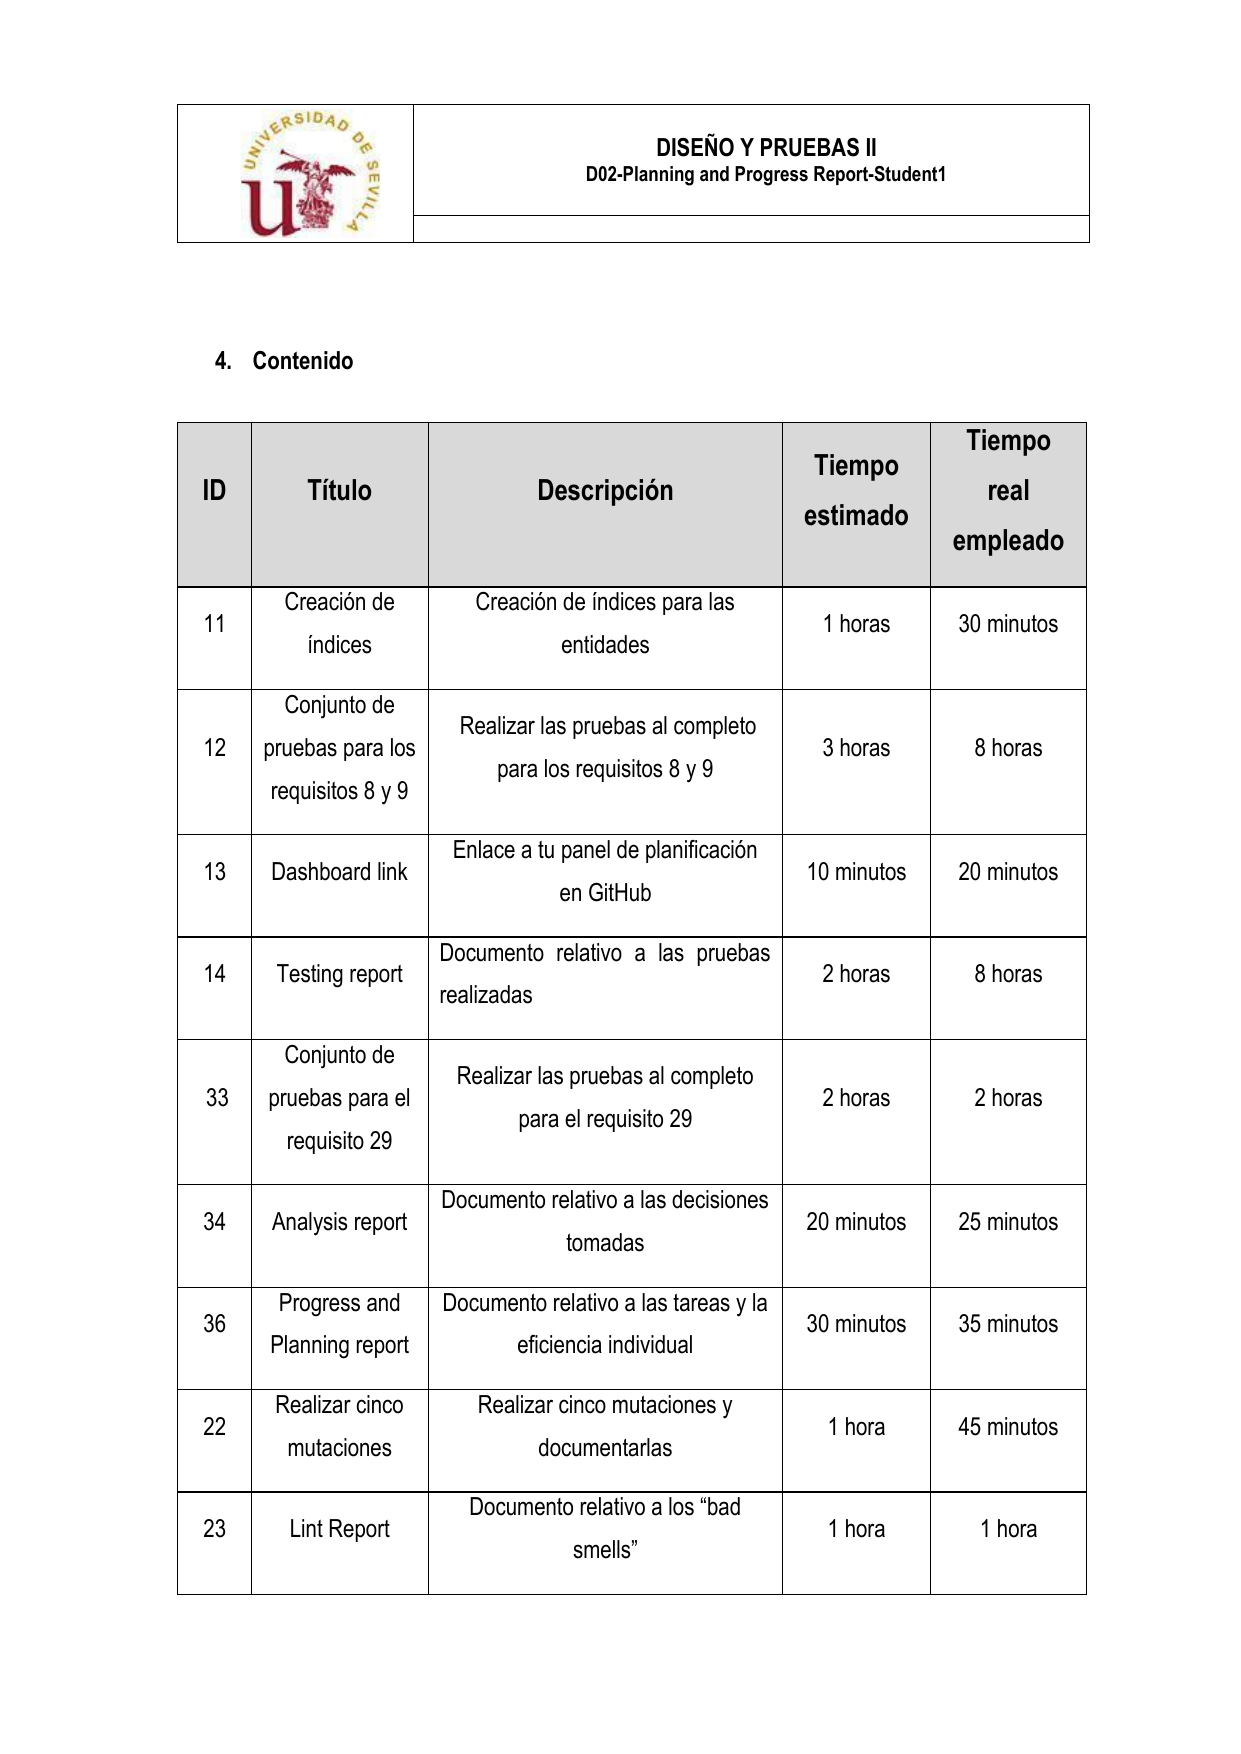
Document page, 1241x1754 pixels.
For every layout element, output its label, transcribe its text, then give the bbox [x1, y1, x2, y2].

table_cell Documento relativo a las pruebas realizadas [429, 938, 782, 1039]
table_cell 2 horas [783, 1040, 930, 1184]
table_cell Realizar las pruebas al completo para los requisitos 8 y 9 [429, 690, 782, 834]
table_cell 10 minutos [783, 835, 930, 936]
table_cell 36 [178, 1288, 251, 1389]
table_cell 20 minutos [783, 1185, 930, 1287]
table_cell 25 minutos [931, 1185, 1086, 1287]
table_cell 14 [178, 938, 251, 1039]
table_cell Conjunto de pruebas para el requisito 29 [252, 1040, 428, 1184]
table_header Título [252, 423, 428, 586]
table_cell 45 minutos [931, 1390, 1086, 1491]
table_cell 11 [178, 588, 251, 689]
table_cell 33 [178, 1040, 251, 1184]
table_cell 8 horas [931, 690, 1086, 834]
table_cell Documento relativo a las tareas y la eficiencia individual [429, 1288, 782, 1389]
table_cell 35 minutos [931, 1288, 1086, 1389]
table_cell Enlace a tu panel de planificación en GitHub [429, 835, 782, 936]
table_cell 34 [178, 1185, 251, 1287]
table_cell Dashboard link [252, 835, 428, 936]
table_cell Documento relativo a las decisiones tomadas [429, 1185, 782, 1287]
table_cell 2 horas [931, 1040, 1086, 1184]
table_header ID [178, 423, 251, 586]
table_cell Testing report [252, 938, 428, 1039]
table_cell 3 horas [783, 690, 930, 834]
table_cell 22 [178, 1390, 251, 1491]
table_cell 13 [178, 835, 251, 936]
table_cell 30 minutos [931, 588, 1086, 689]
table_header Tiempo estimado [783, 423, 930, 586]
table_cell Realizar cinco mutaciones [252, 1390, 428, 1491]
table_header Descripción [429, 423, 782, 586]
table_cell 8 horas [931, 938, 1086, 1039]
table_cell Conjunto de pruebas para los requisitos 8 y 9 [252, 690, 428, 834]
table_cell 12 [178, 690, 251, 834]
table_cell 1 hora [783, 1493, 930, 1594]
table_cell Creación de índices [252, 588, 428, 689]
table_cell 1 hora [931, 1493, 1086, 1594]
table_cell 20 minutos [931, 835, 1086, 936]
table_cell Realizar las pruebas al completo para el requisito 29 [429, 1040, 782, 1184]
table_cell Progress and Planning report [252, 1288, 428, 1389]
table_cell 2 horas [783, 938, 930, 1039]
table_cell 30 minutos [783, 1288, 930, 1389]
subtitle Contenido [215, 346, 1063, 374]
table_cell 23 [178, 1493, 251, 1594]
picture [240, 109, 381, 238]
table_header Tiempo real empleado [931, 423, 1086, 586]
table_cell Analysis report [252, 1185, 428, 1287]
table_cell 1 horas [783, 588, 930, 689]
table_cell 1 hora [783, 1390, 930, 1491]
table_cell Creación de índices para las entidades [429, 588, 782, 689]
table_cell Realizar cinco mutaciones y documentarlas [429, 1390, 782, 1491]
table_cell Lint Report [252, 1493, 428, 1594]
table_cell Documento relativo a los “bad smells” [429, 1493, 782, 1594]
